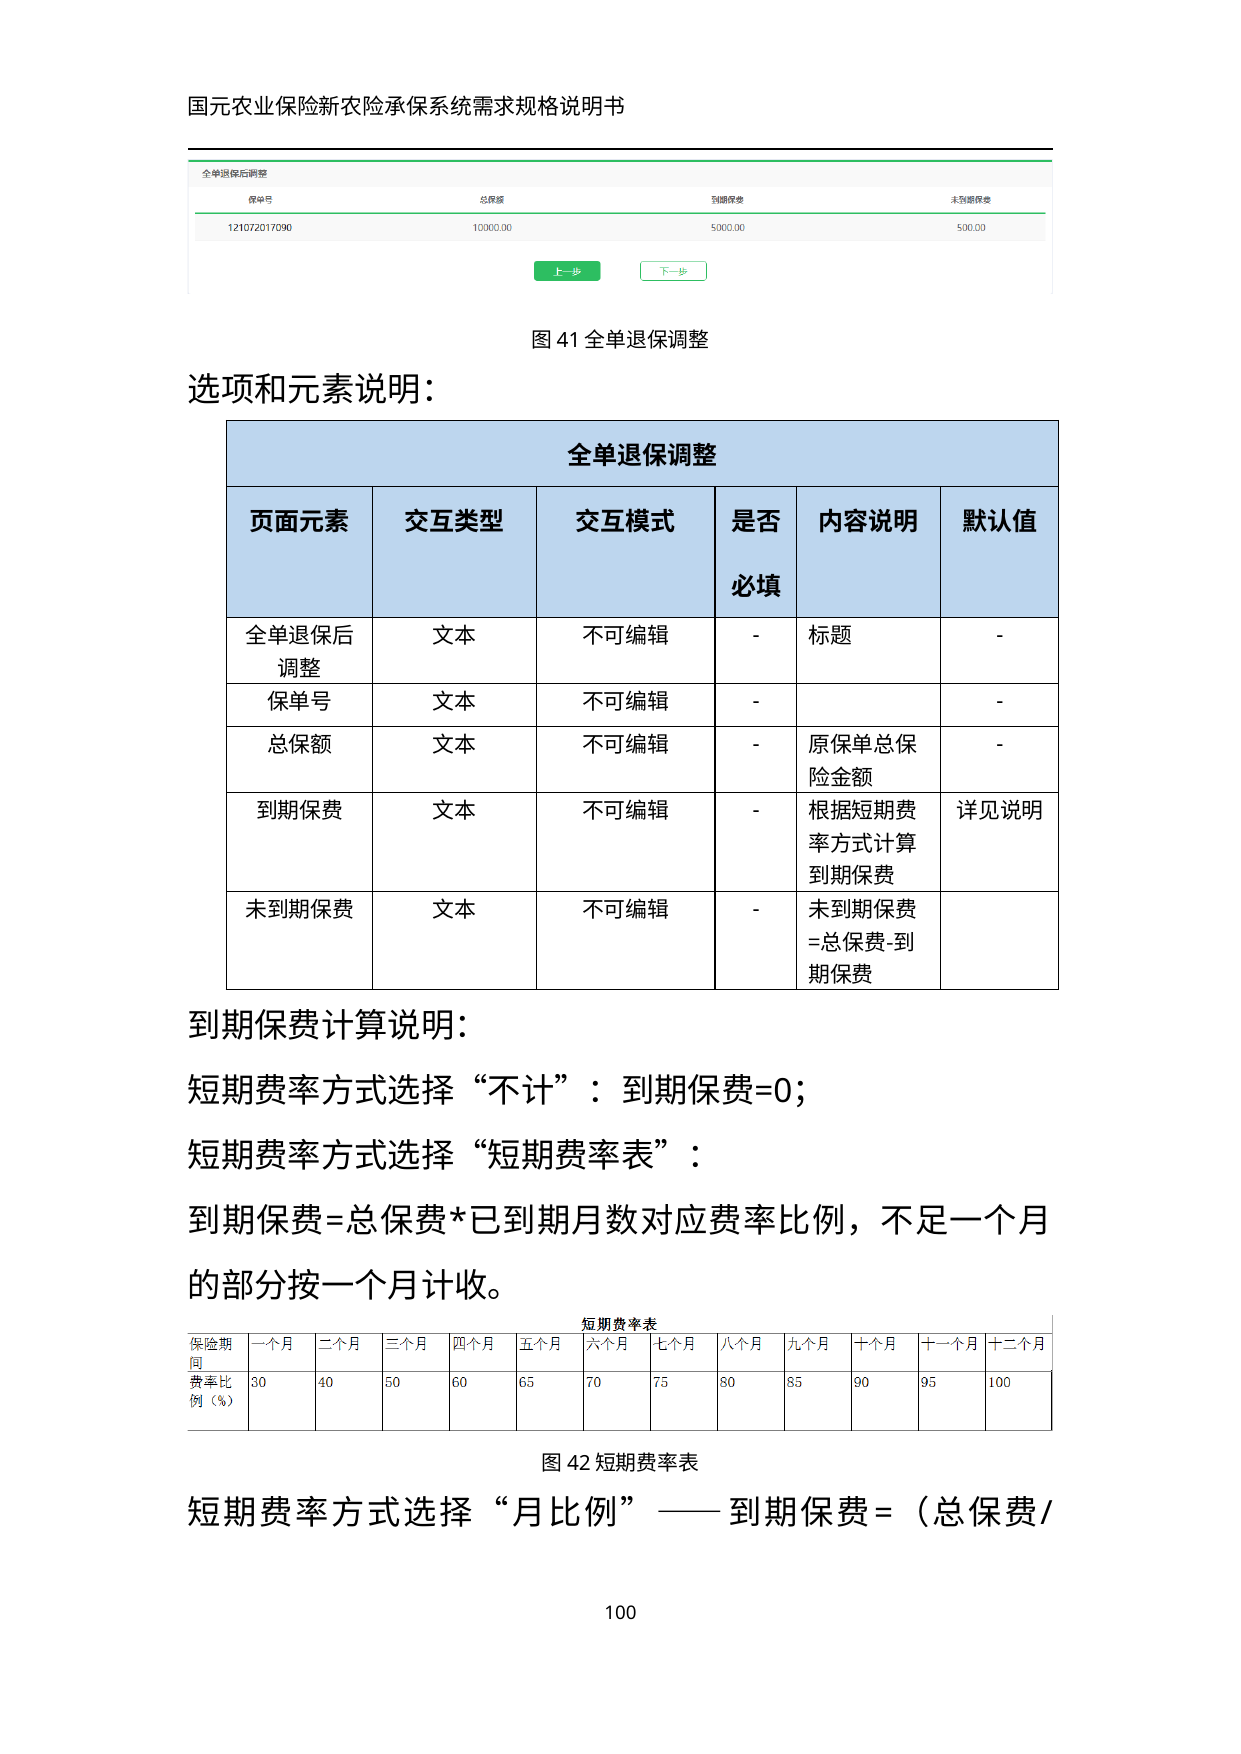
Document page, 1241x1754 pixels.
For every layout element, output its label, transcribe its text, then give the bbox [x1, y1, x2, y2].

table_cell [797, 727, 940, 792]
text 短期费率方式选择“短期费率表”： [187, 1120, 1053, 1185]
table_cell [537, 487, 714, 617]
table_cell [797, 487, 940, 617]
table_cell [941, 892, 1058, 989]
text 选项和元素说明： [187, 355, 1053, 420]
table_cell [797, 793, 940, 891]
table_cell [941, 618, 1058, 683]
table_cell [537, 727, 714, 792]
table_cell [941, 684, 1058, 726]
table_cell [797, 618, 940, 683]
text 到期保费计算说明： [187, 990, 1053, 1055]
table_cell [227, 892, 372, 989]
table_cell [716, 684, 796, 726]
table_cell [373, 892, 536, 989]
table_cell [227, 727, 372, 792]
picture [187, 1315, 1053, 1431]
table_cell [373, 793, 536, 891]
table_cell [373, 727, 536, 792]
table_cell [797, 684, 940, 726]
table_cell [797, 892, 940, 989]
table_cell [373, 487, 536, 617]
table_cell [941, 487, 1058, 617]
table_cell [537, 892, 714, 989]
text 图 41全单退保调整 [187, 322, 1053, 355]
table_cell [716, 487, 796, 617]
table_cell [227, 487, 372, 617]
text 短期费率方式选择“不计”：到期保费=0； [187, 1055, 1053, 1120]
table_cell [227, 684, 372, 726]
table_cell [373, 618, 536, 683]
picture [187, 159, 1053, 294]
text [187, 1478, 1053, 1543]
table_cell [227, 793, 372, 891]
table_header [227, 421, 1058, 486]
text 到期保费=总保费*已到期月数对应费率比例，不足一个月的部分按一个月计收。 [187, 1185, 1053, 1315]
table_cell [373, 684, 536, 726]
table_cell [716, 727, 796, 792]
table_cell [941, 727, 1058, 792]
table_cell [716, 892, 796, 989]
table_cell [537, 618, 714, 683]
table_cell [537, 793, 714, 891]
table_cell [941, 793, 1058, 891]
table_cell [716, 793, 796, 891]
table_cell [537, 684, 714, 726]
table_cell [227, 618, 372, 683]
text 图 42短期费率表 [187, 1445, 1053, 1478]
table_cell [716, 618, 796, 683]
